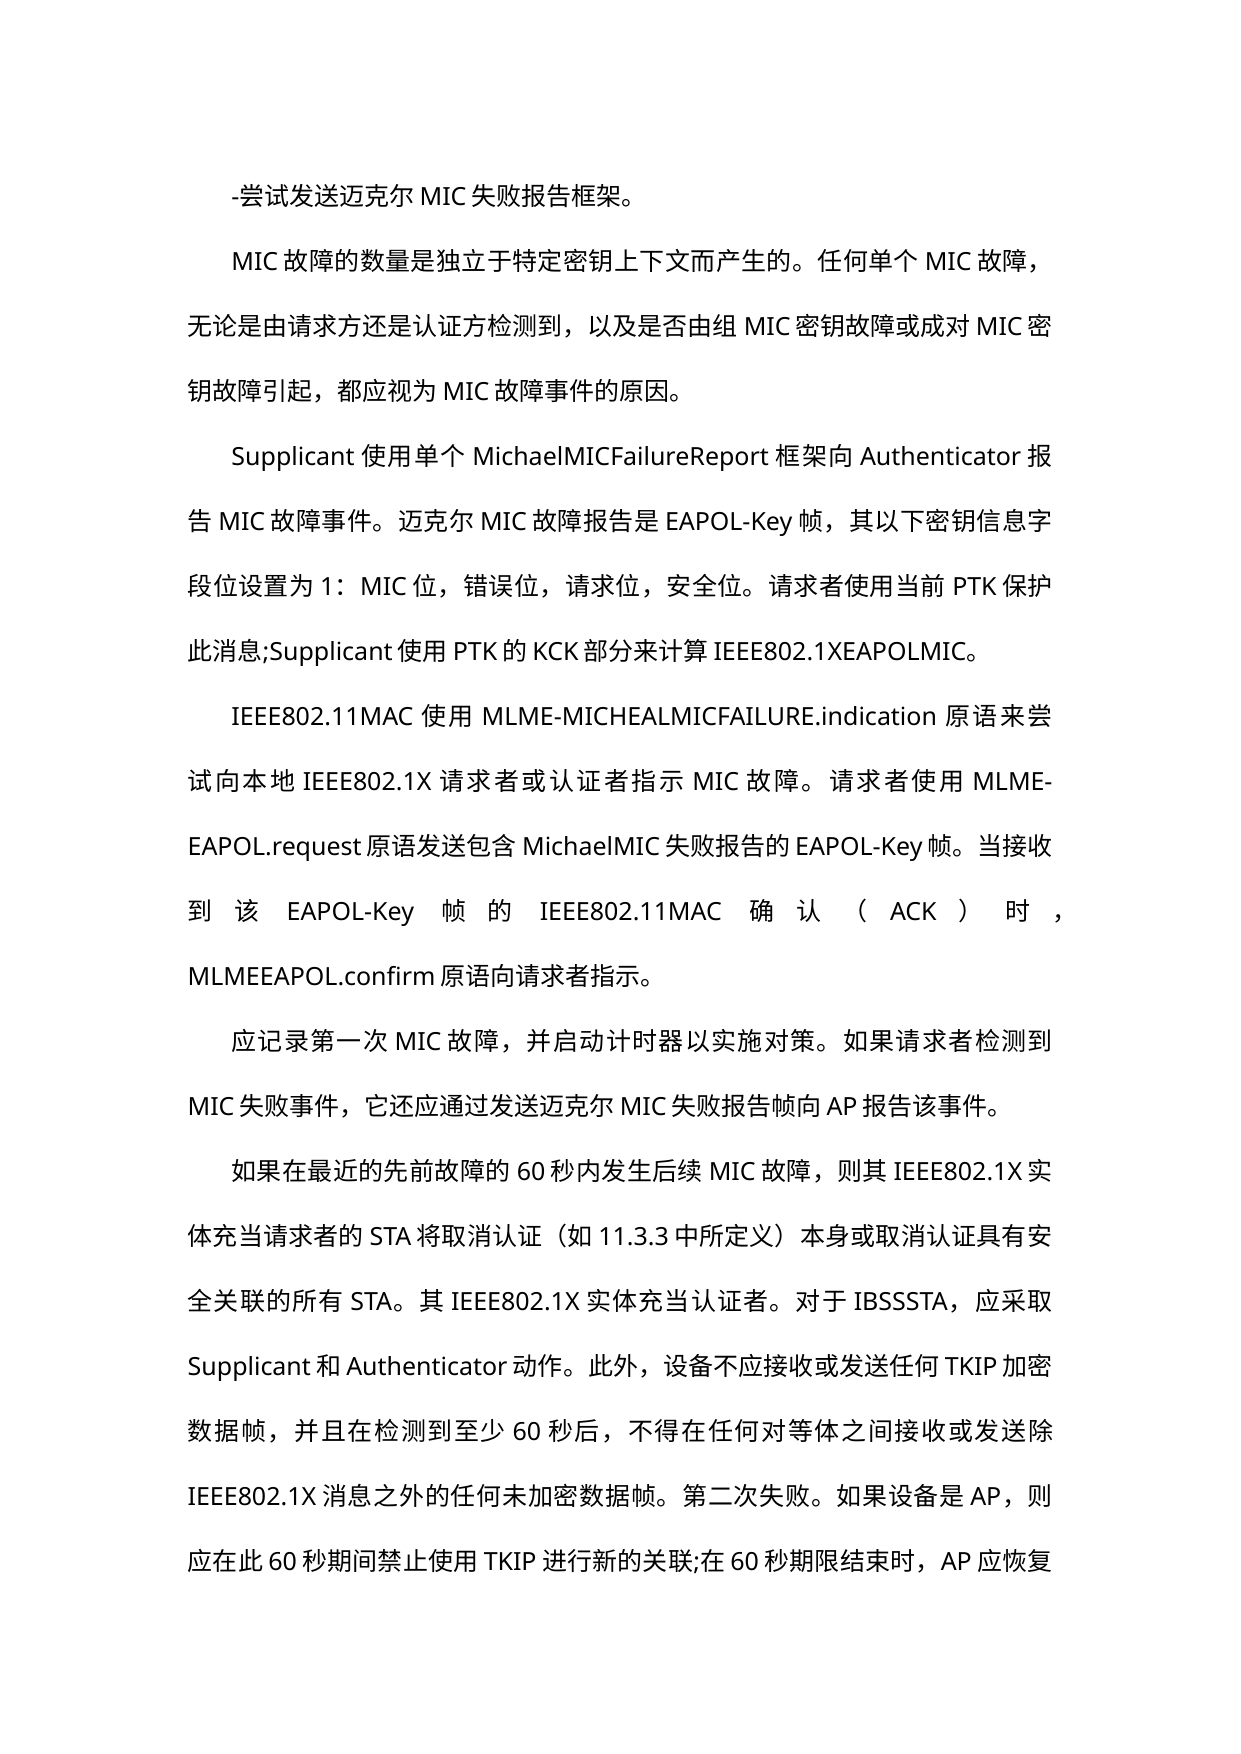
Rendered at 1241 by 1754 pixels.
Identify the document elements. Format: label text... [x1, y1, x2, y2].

text -尝试发送迈克尔MIC失败报告框架。 [187, 162, 1053, 227]
text IEEE802.11MAC使用MLME-MICHEALMICFAILURE.indication原语来尝试向本地IEEE802.1X请求者或认证者指示MIC故障。请求者使用MLME-EAPOL.request原语发送包含MichaelMIC失败报告的EAPOL-Key帧。当接收到该EAPOL-Key帧的IEEE802.11MAC确认（ACK）时，MLMEEAPOL.confirm原语向请求者指示。 [187, 682, 1053, 1007]
text 应记录第一次MIC故障，并启动计时器以实施对策。如果请求者检测到MIC失败事件，它还应通过发送迈克尔MIC失败报告帧向AP报告该事件。 [187, 1007, 1053, 1137]
text MIC故障的数量是独立于特定密钥上下文而产生的。任何单个MIC故障，无论是由请求方还是认证方检测到，以及是否由组MIC密钥故障或成对MIC密钥故障引起，都应视为MIC故障事件的原因。 [187, 227, 1053, 422]
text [187, 1137, 1053, 1592]
text Supplicant使用单个MichaelMICFailureReport框架向Authenticator报告MIC故障事件。迈克尔MIC故障报告是EAPOL-Key帧，其以下密钥信息字段位设置为1：MIC位，错误位，请求位，安全位。请求者使用当前PTK保护此消息;Supplicant使用PTK的KCK部分来计算IEEE802.1XEAPOLMIC。 [187, 422, 1053, 682]
